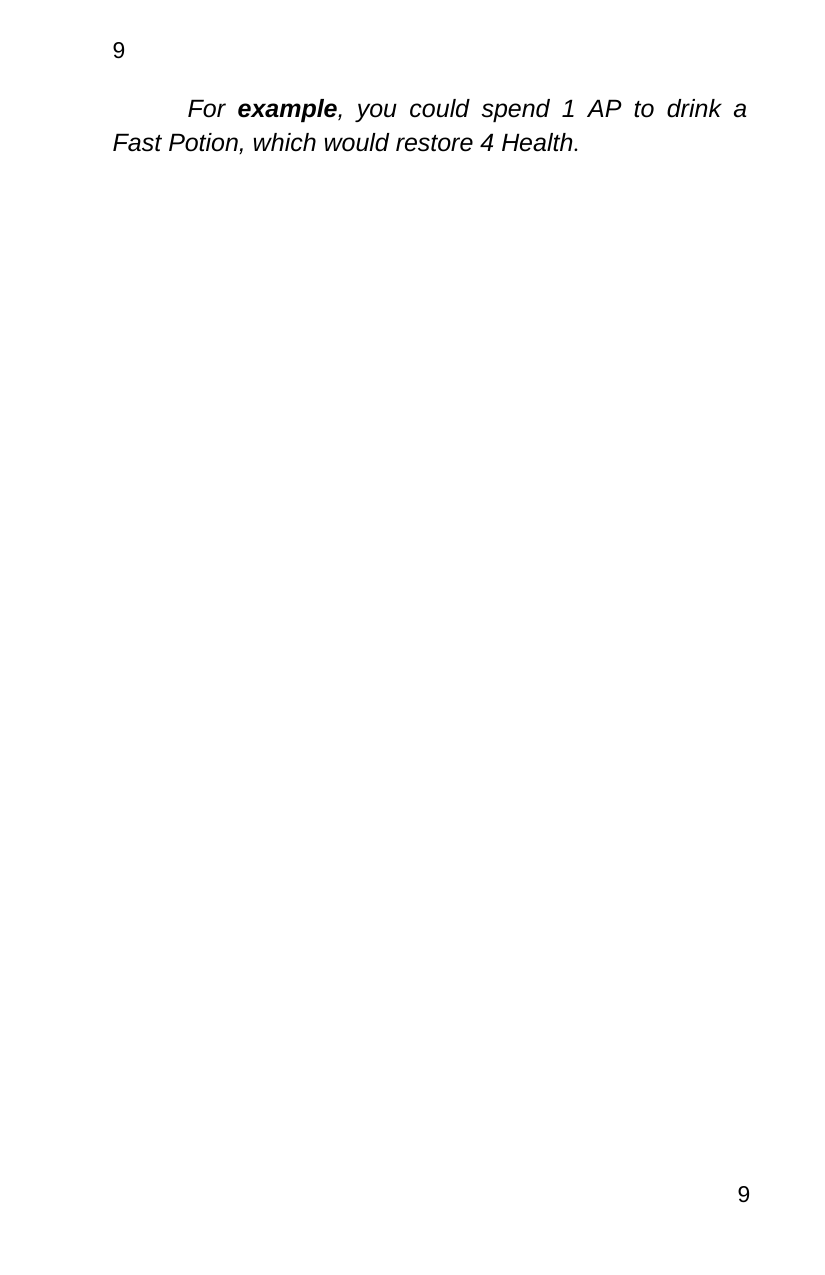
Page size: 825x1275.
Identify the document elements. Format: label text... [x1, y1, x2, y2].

text For example, you could spend 1 AP to drink a Fast Potion, which would restore 4 Health. [112, 94, 750, 158]
